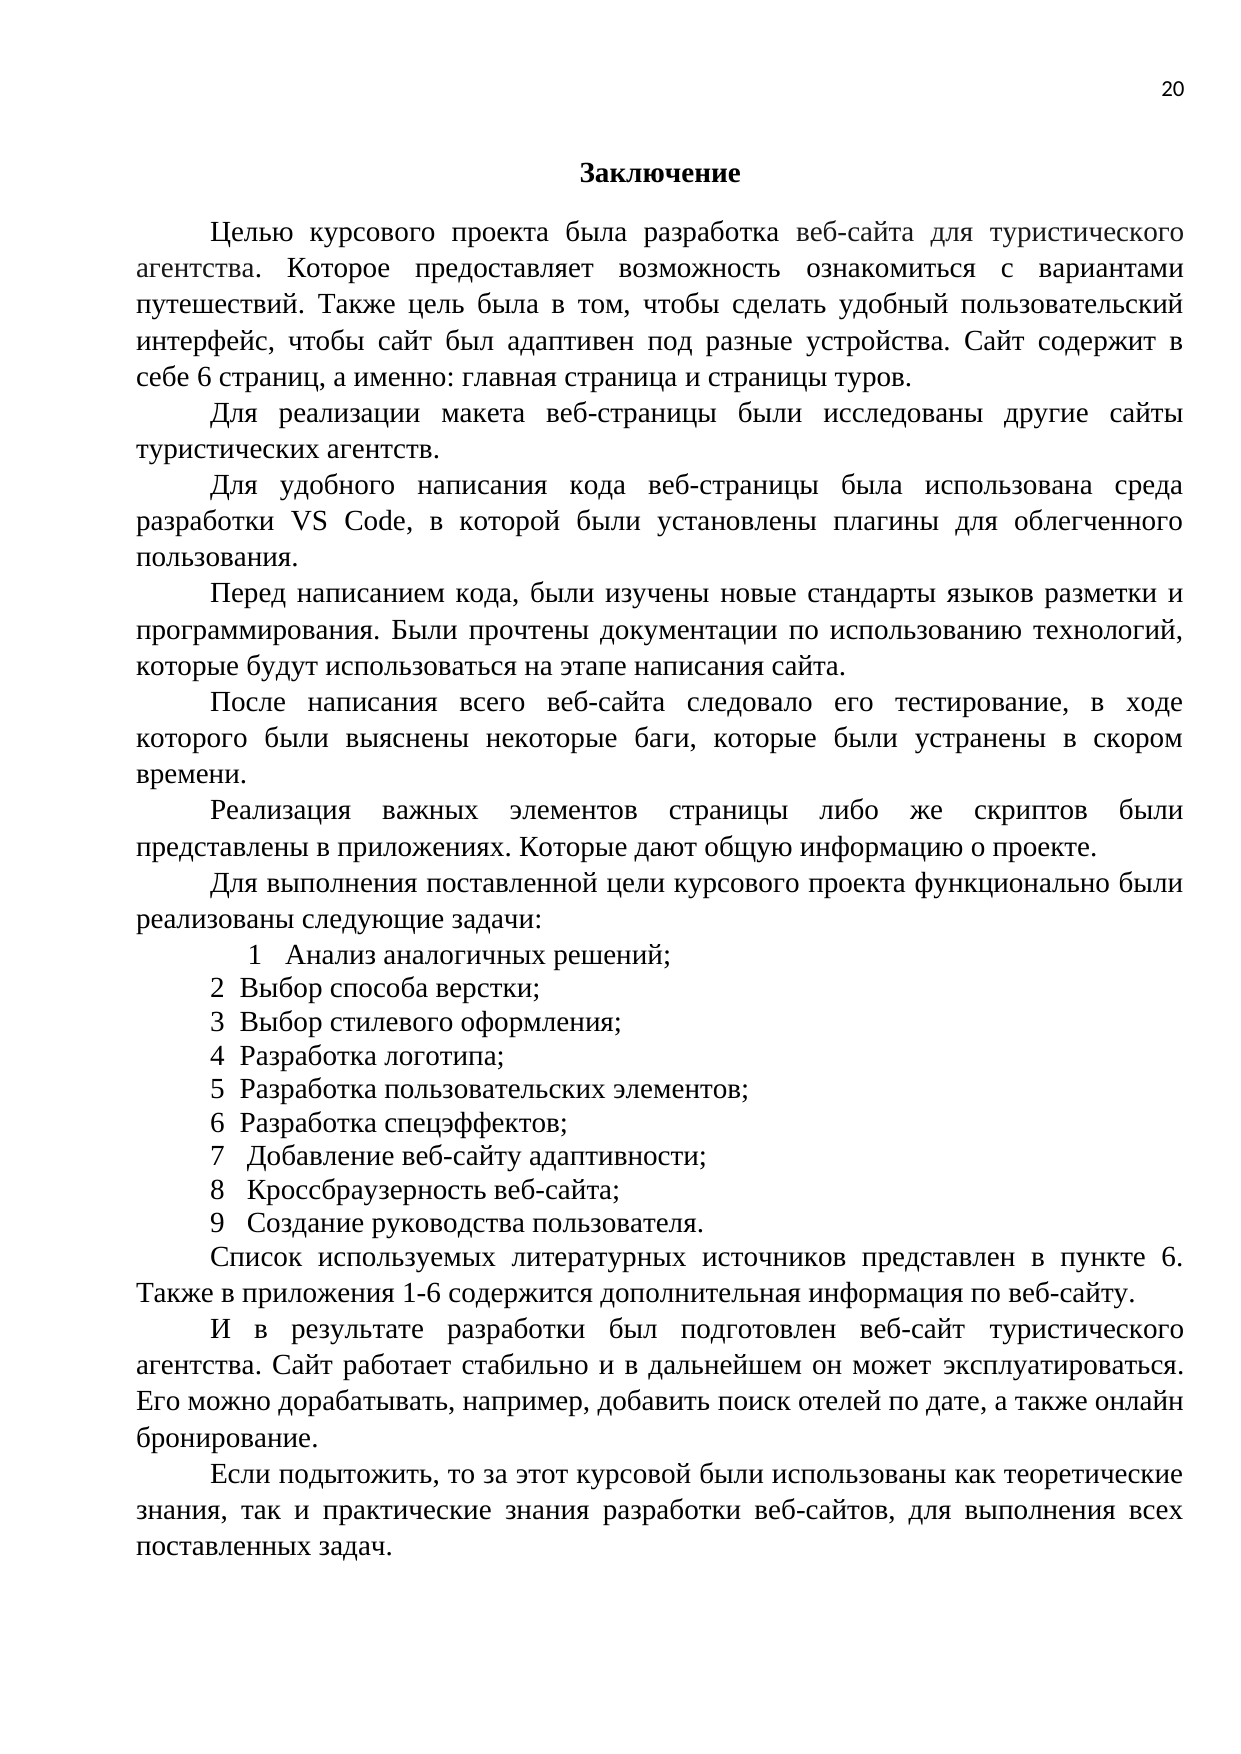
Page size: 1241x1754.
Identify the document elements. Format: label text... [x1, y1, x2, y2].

text После написания всего веб-сайта следовало его тестирование, в ходе которого были выяснены некоторые баги, которые были устранены в скором времени. [136, 684, 1184, 790]
list Создание руководства пользователя. [136, 1205, 1181, 1239]
text Для реализации макета веб-страницы были исследованы другие сайты туристических агентств. [136, 395, 1184, 464]
text Реализация важных элементов страницы либо же скриптов были представлены в приложениях. Которые дают общую информацию о проекте. [136, 792, 1184, 862]
list Анализ аналогичных решений; [247, 937, 1181, 971]
text Целью курсового проекта была разработка веб-сайта для туристического агентства. Которое предоставляет возможность ознакомиться с вариантами путешествий. Также цель была в том, чтобы сделать удобный пользовательский интерфейс, чтобы сайт был адаптивен под разные устройства. Сайт содержит в себе 6 страниц, а именно: главная страница и страницы туров. [136, 214, 1184, 392]
list Разработка спецэффектов; [136, 1105, 1181, 1138]
list Разработка логотипа; [136, 1038, 1181, 1071]
text Список используемых литературных источников представлен в пункте 6. Также в приложения 1-6 содержится дополнительная информация по веб-сайту. [136, 1239, 1184, 1309]
list Выбор стилевого оформления; [136, 1004, 1181, 1038]
text Для удобного написания кода веб-страницы была использована среда разработки VS Code, в которой были установлены плагины для облегченного пользования. [136, 467, 1184, 573]
list Разработка пользовательских элементов; [136, 1071, 1181, 1105]
list Выбор способа верстки; [136, 971, 1181, 1004]
list Добавление веб-сайту адаптивности; [136, 1138, 1181, 1172]
text И в результате разработки был подготовлен веб-сайт туристического агентства. Сайт работает стабильно и в дальнейшем он может эксплуатироваться. Его можно дорабатывать, например, добавить поиск отелей по дате, а также онлайн бронирование. [136, 1311, 1184, 1453]
subtitle Заключение [136, 156, 1184, 189]
text Для выполнения поставленной цели курсового проекта функционально были реализованы следующие задачи: [136, 865, 1184, 934]
list Кроссбраузерность веб-сайта; [136, 1172, 1181, 1205]
text Перед написанием кода, были изучены новые стандарты языков разметки и программирования. Были прочтены документации по использованию технологий, которые будут использоваться на этапе написания сайта. [136, 576, 1184, 681]
text Если подытожить, то за этот курсовой были использованы как теоретические знания, так и практические знания разработки веб-сайтов, для выполнения всех поставленных задач. [136, 1456, 1184, 1562]
